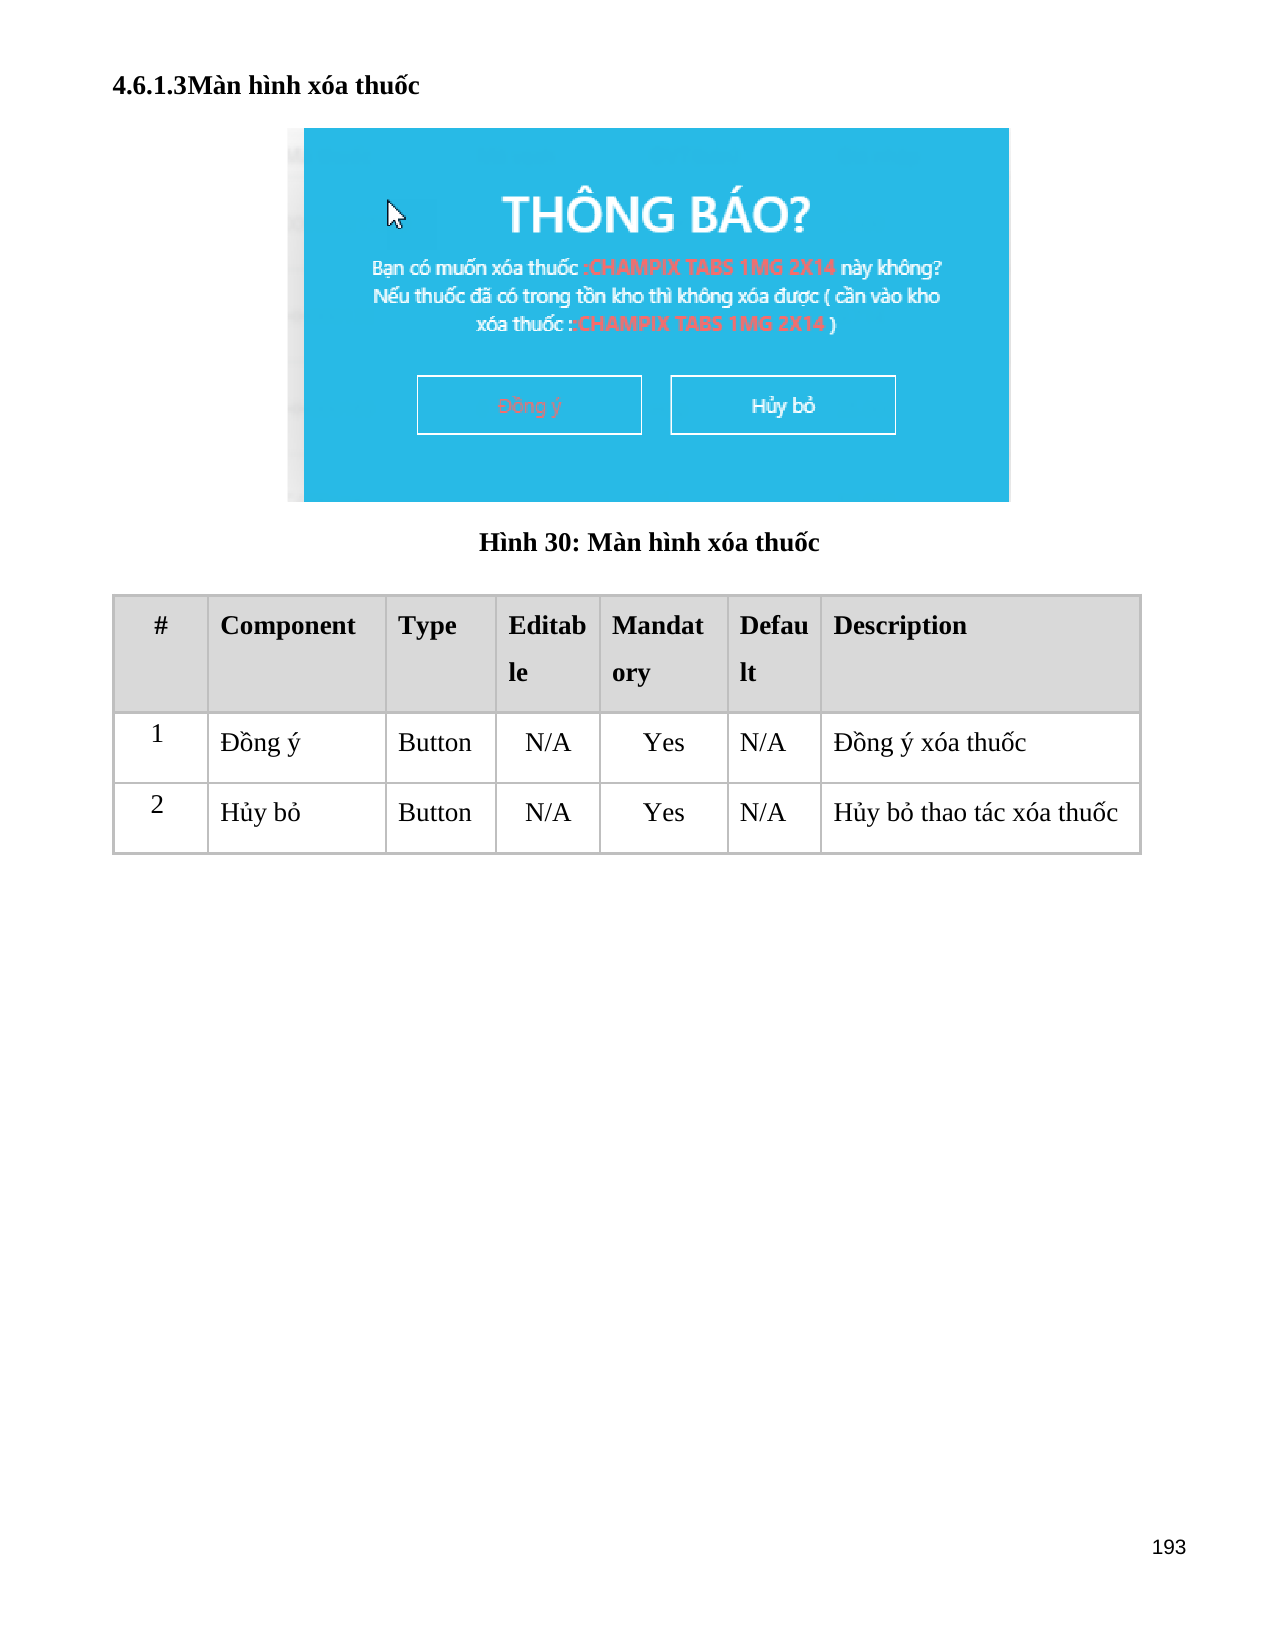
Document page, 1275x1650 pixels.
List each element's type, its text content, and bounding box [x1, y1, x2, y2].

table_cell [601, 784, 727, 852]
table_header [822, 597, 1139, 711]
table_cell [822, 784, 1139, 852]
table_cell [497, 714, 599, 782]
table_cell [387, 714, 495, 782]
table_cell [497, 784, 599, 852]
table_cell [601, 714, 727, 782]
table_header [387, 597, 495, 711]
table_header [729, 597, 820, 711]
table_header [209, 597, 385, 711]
text Hình 30: Màn hình xóa thuốc [112, 526, 1186, 557]
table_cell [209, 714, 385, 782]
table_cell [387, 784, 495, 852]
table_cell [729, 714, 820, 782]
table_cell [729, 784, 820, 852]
subtitle Màn hình xóa thuốc [112, 69, 1186, 100]
picture [287, 128, 1011, 502]
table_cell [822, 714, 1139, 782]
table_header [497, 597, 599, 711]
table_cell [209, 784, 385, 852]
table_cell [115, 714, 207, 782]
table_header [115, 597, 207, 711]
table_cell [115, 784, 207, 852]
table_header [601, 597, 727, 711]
